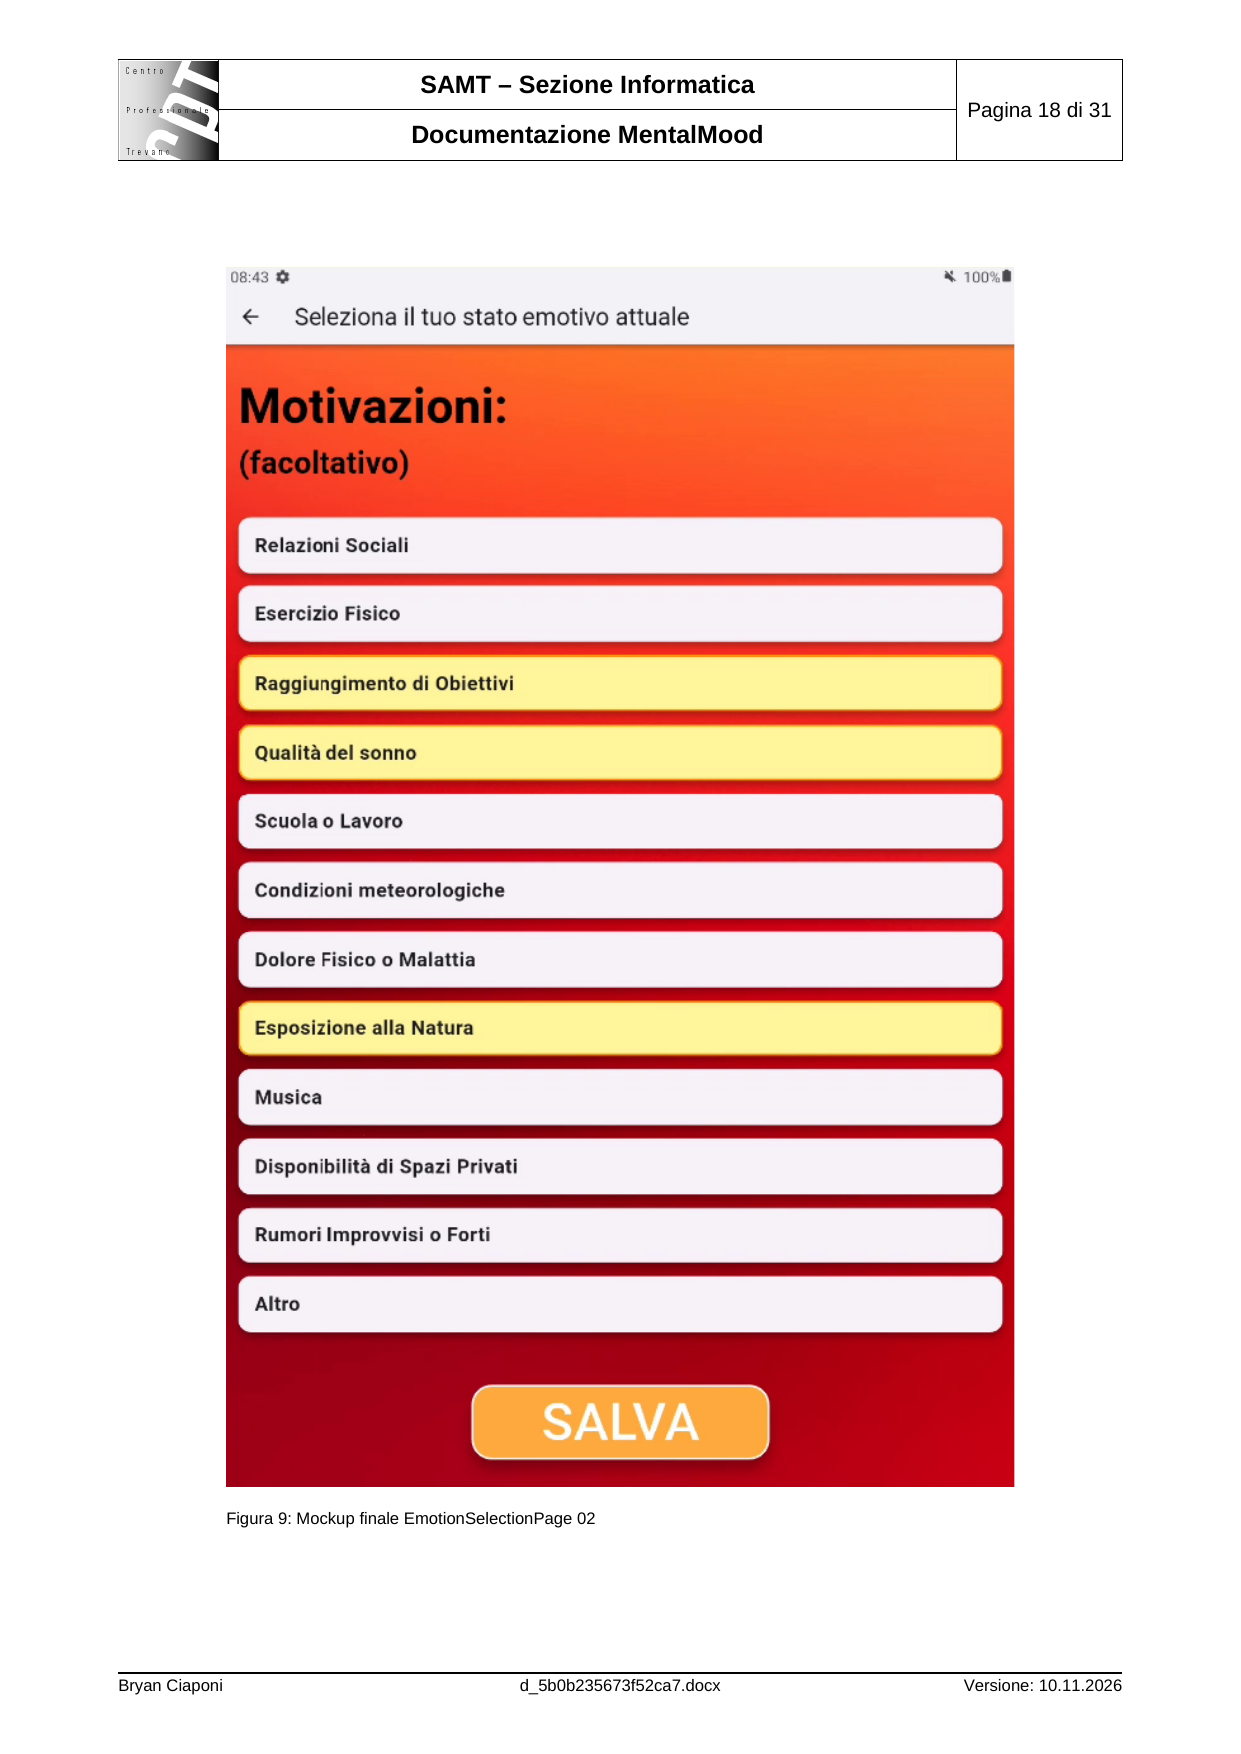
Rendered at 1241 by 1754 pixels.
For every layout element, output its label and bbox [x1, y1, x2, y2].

picture [226, 267, 1015, 1487]
picture [118, 60, 219, 160]
